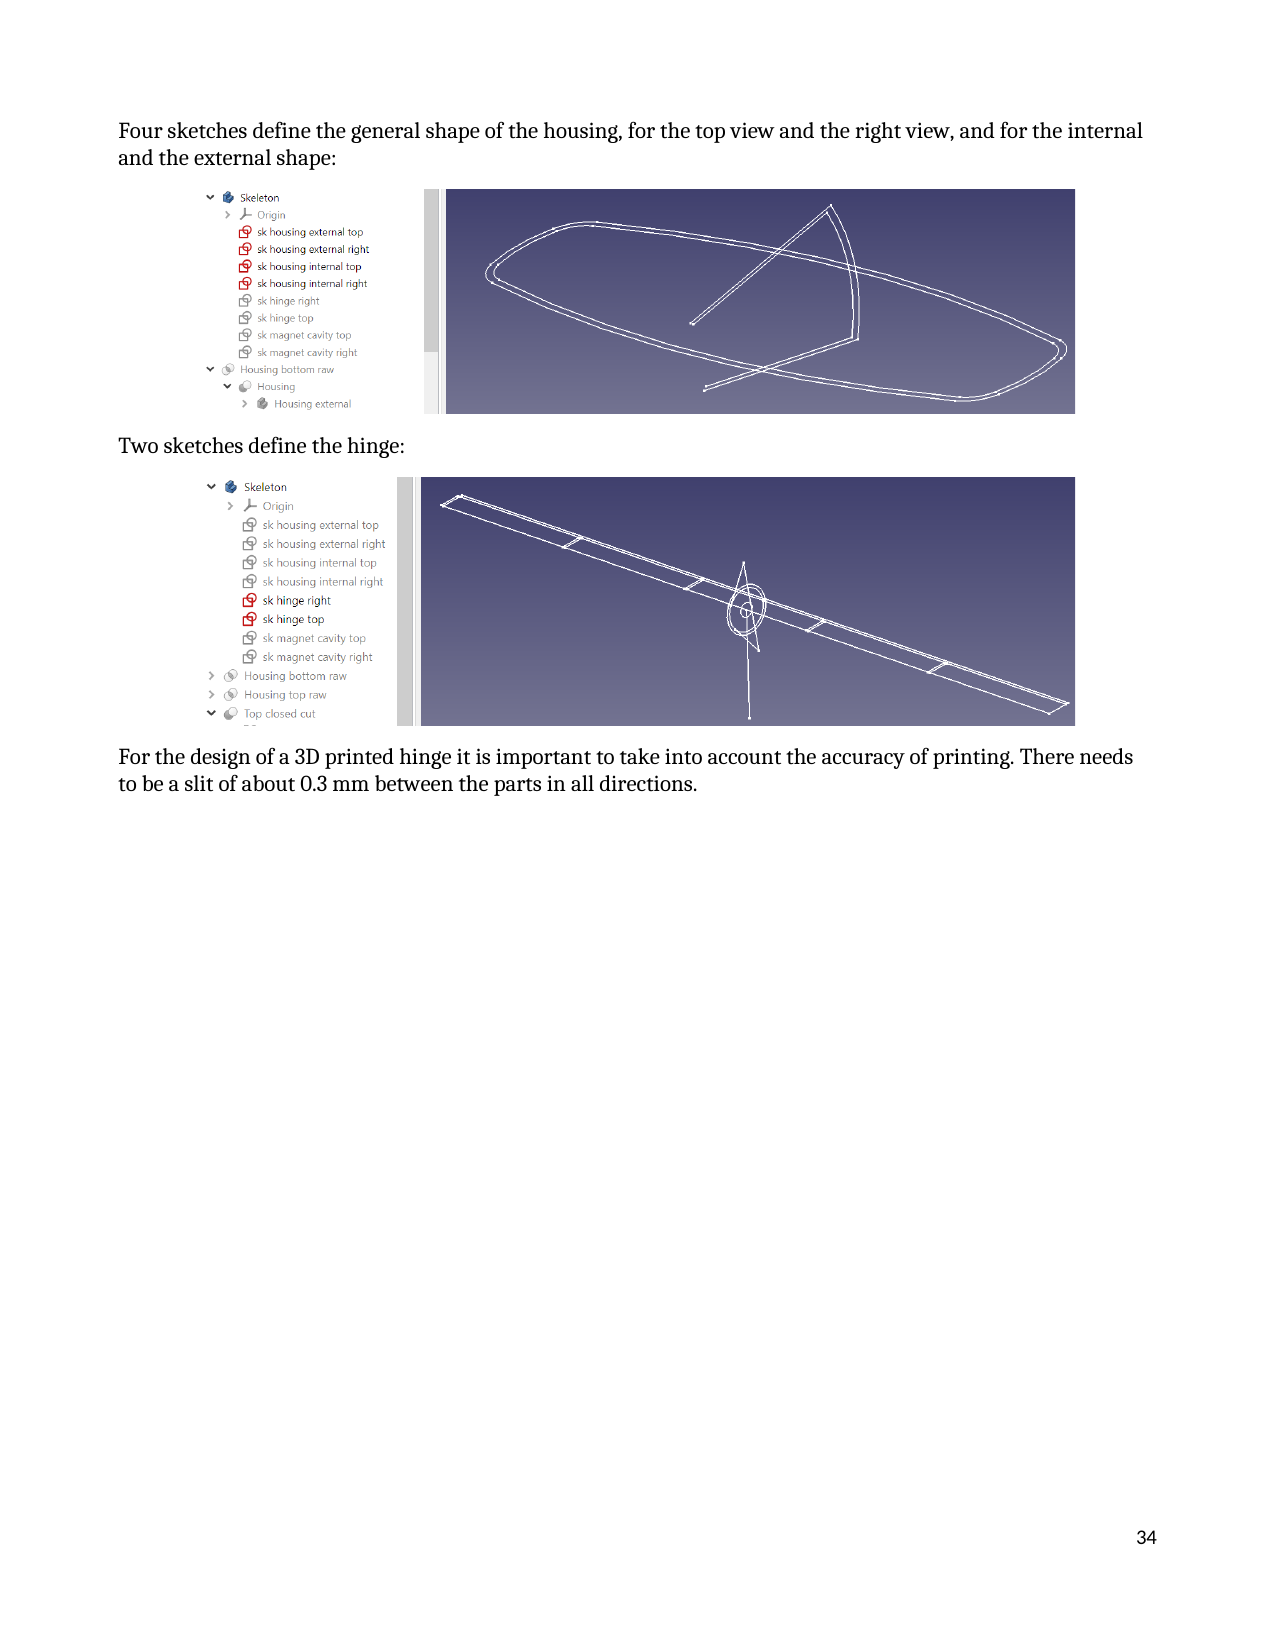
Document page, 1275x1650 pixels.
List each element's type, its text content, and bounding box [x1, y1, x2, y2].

text Four sketches define the general shape of the housing, for the top view and the right view, and for the internal and the external shape: [118, 118, 1157, 171]
picture [200, 477, 1075, 726]
text For the design of a 3D printed hinge it is important to take into account the accuracy of printing. There needs to be a slit of about 0.3 mm between the parts in all directions. [118, 744, 1157, 797]
picture [200, 189, 1075, 414]
text Two sketches define the hinge: [118, 433, 1157, 459]
